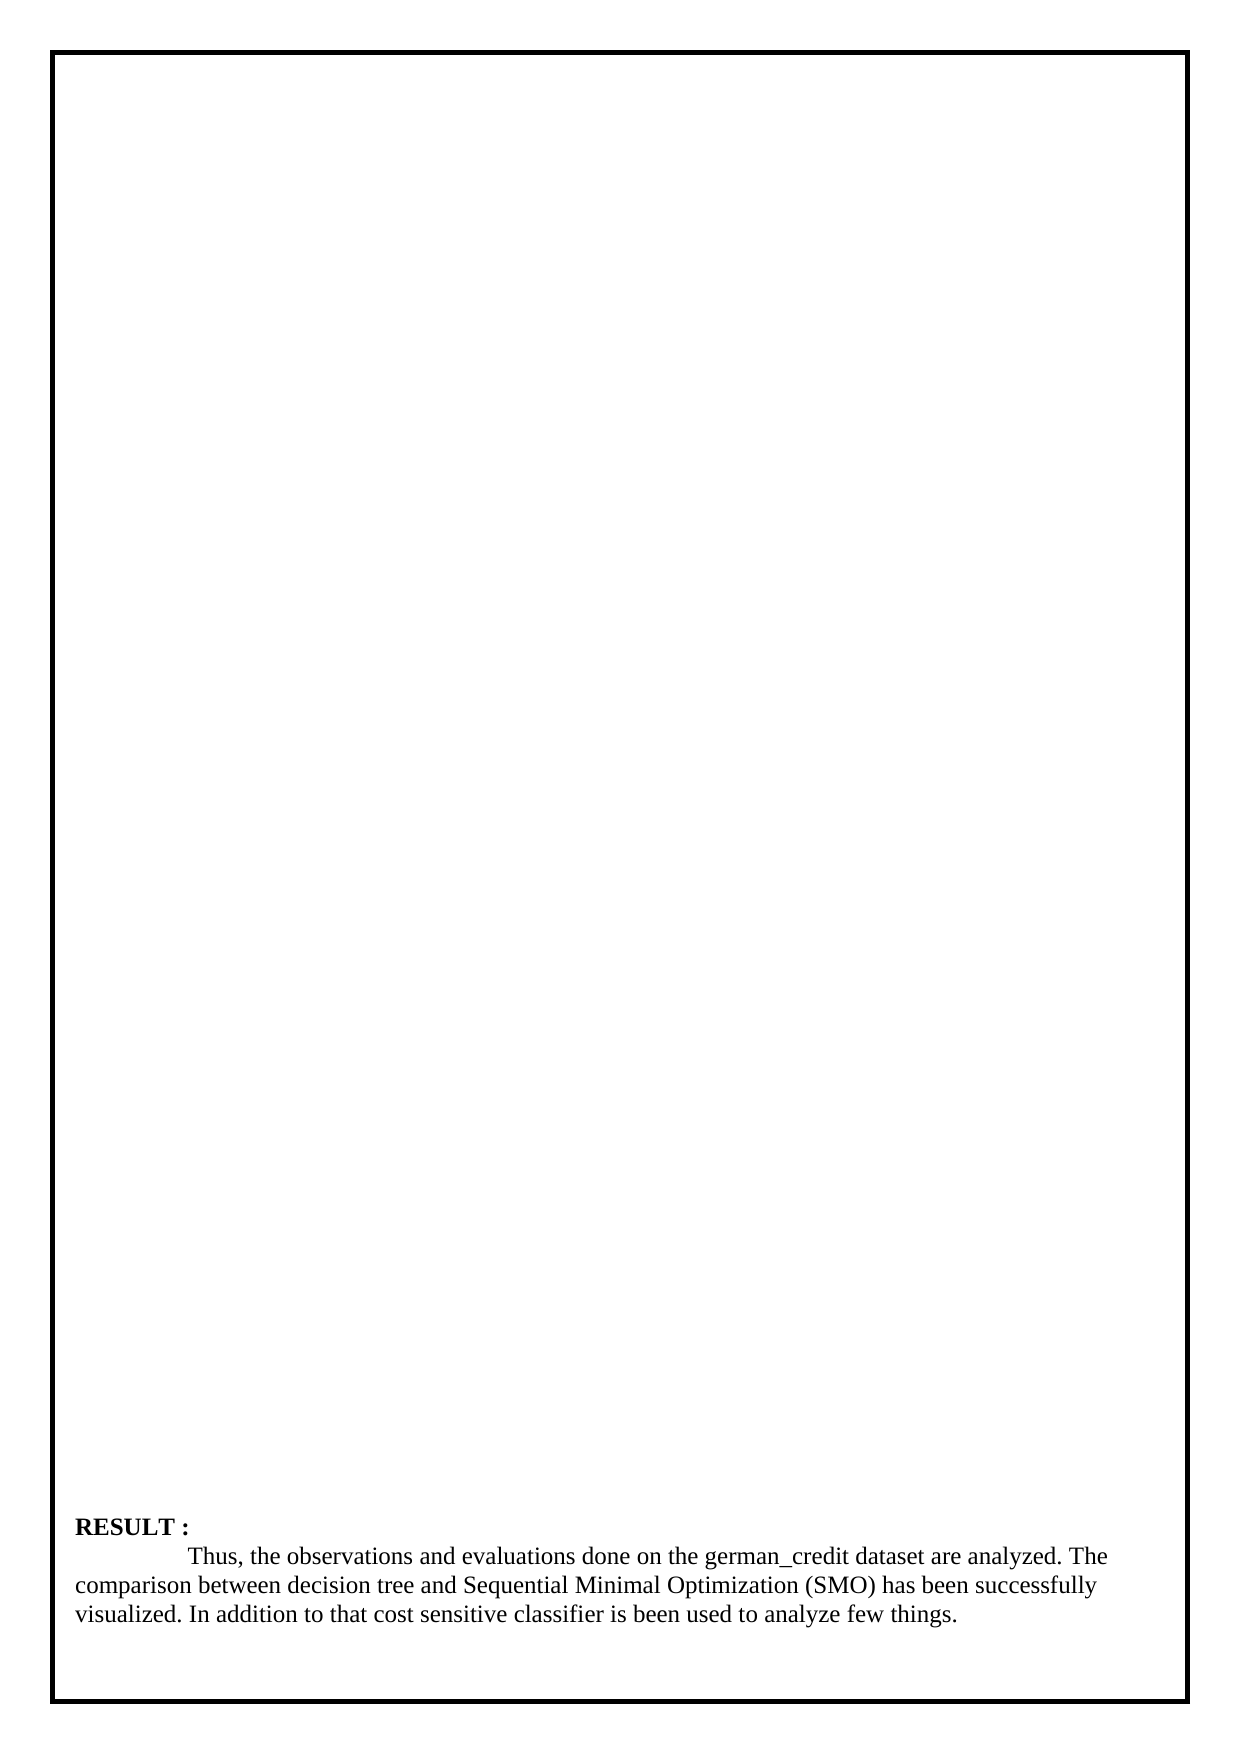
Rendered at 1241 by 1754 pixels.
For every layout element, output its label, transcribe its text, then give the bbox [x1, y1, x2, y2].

text Thus, the observations and evaluations done on the german_credit dataset are analyzed. The comparison between decision tree and Sequential Minimal Optimization (SMO) has been successfully visualized. In addition to that cost sensitive classifier is been used to analyze few things. [75, 1541, 1165, 1627]
text RESULT : [75, 1512, 1165, 1541]
